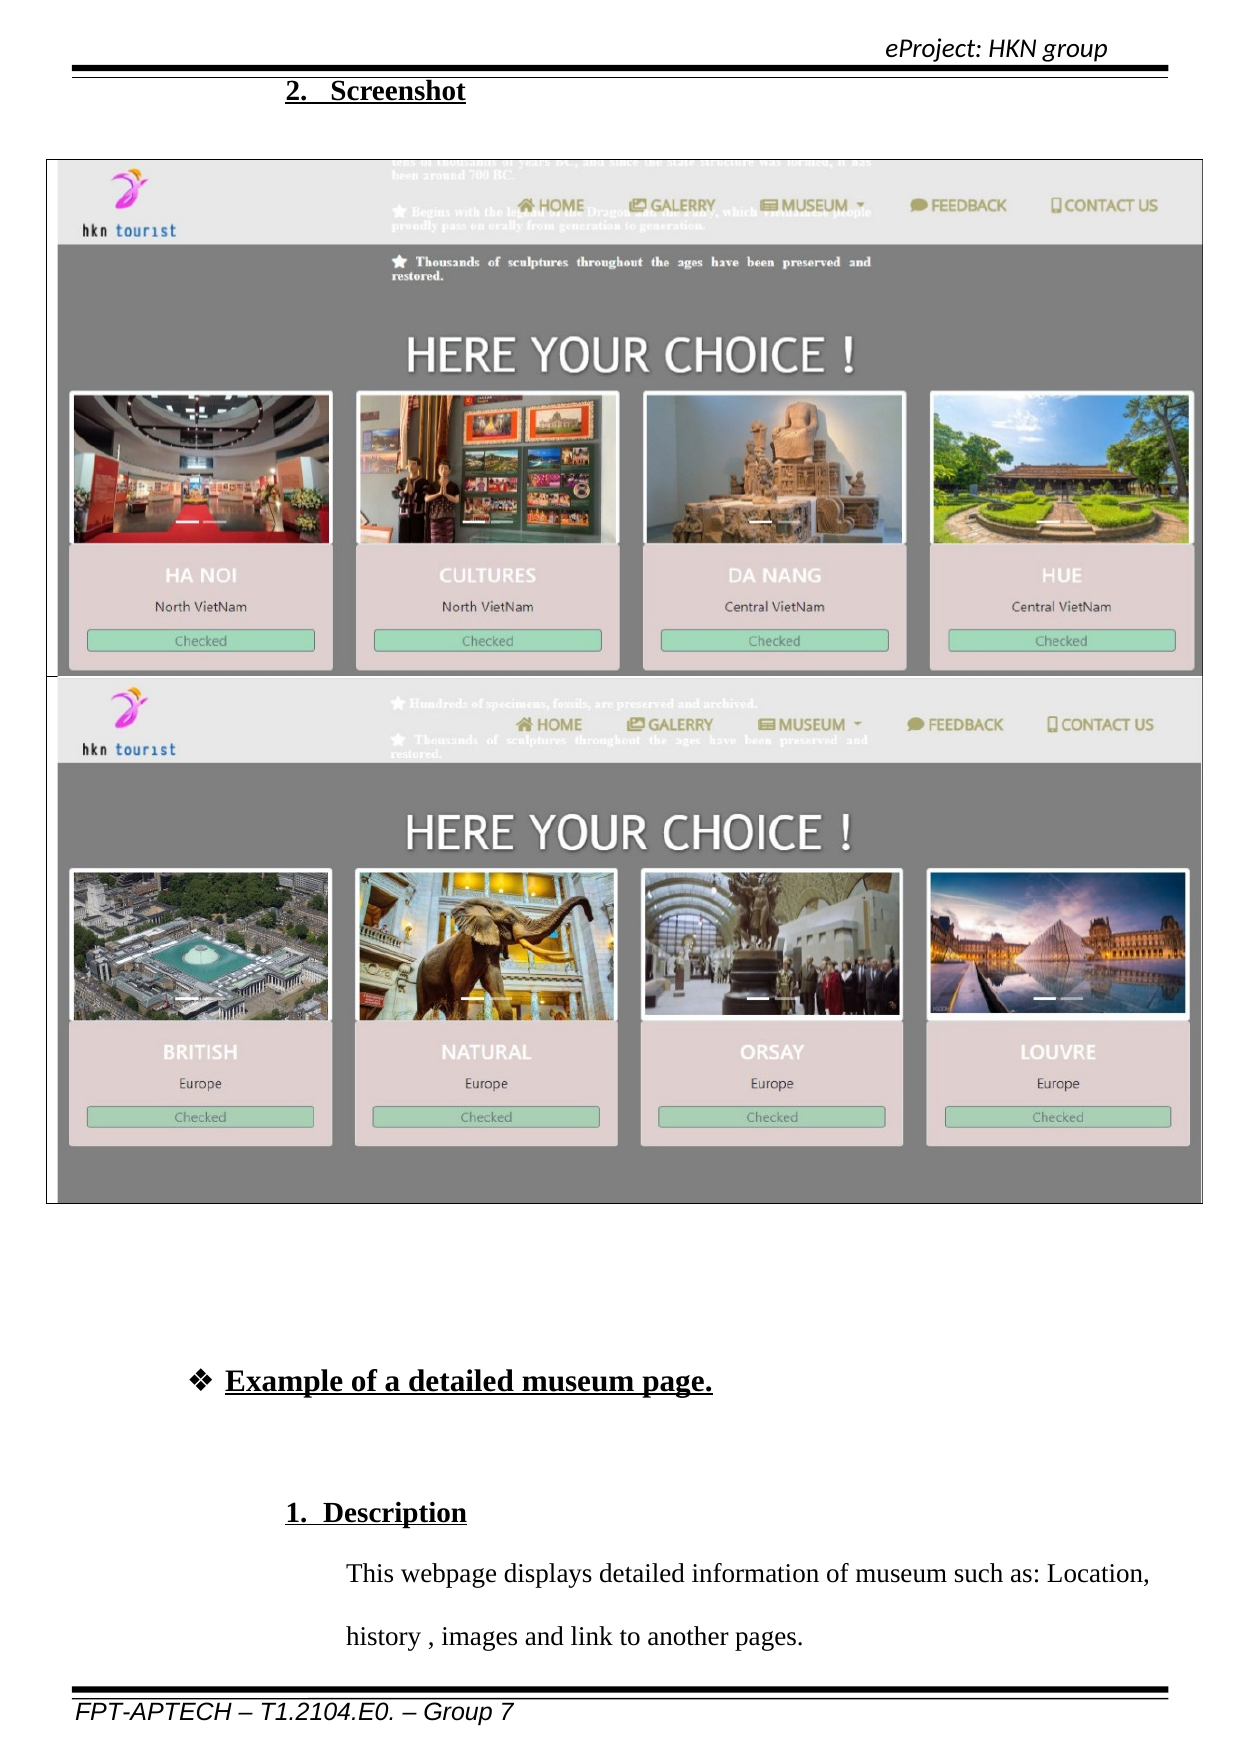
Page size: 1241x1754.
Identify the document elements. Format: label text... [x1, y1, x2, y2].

table_header [47, 160, 57, 676]
list Example of a detailed museum page. [187, 1362, 1203, 1398]
subtitle Description [285, 1495, 1203, 1528]
table_cell [47, 677, 57, 1203]
list Screenshot [285, 73, 1203, 106]
text This webpage displays detailed information of museum such as: Location, history , images and link to another pages. [346, 1558, 1196, 1651]
picture [57, 160, 1203, 1203]
